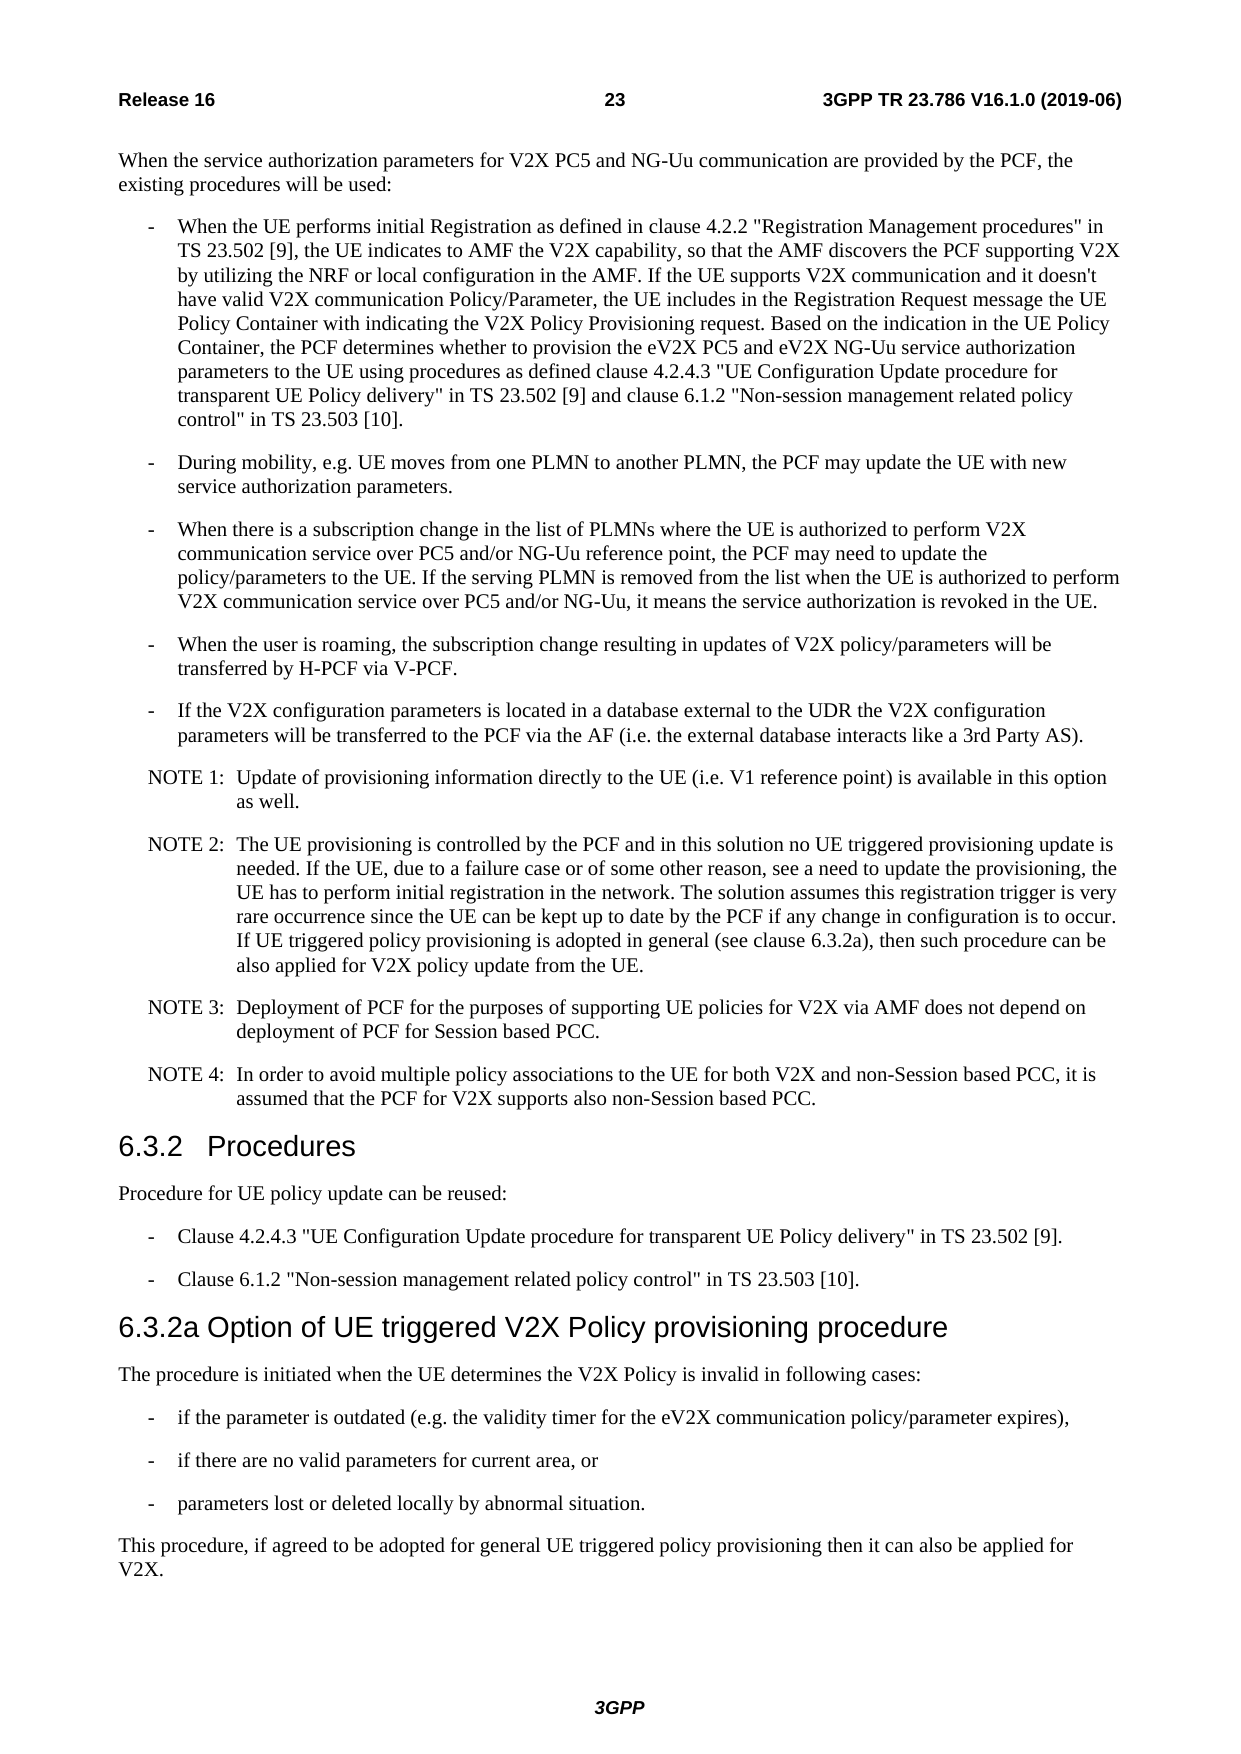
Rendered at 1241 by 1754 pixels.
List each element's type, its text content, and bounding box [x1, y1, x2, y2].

text - Clause 6.1.2 "Non-session management related policy control" in TS 23.503 [10]. [148, 1267, 1122, 1291]
text - parameters lost or deleted locally by abnormal situation. [148, 1491, 1122, 1514]
text The procedure is initiated when the UE determines the V2X Policy is invalid in following cases: [118, 1362, 1122, 1386]
text When the service authorization parameters for V2X PC5 and NG-Uu communication are provided by the PCF, the existing procedures will be used: [118, 147, 1122, 196]
text NOTE 4: In order to avoid multiple policy associations to the UE for both V2X and non-Session based PCC, it is assumed that the PCF for V2X supports also non-Session based PCC. [148, 1062, 1122, 1110]
text - Clause 4.2.4.3 "UE Configuration Update procedure for transparent UE Policy delivery" in TS 23.502 [9]. [148, 1224, 1122, 1248]
text - During mobility, e.g. UE moves from one PLMN to another PLMN, the PCF may update the UE with new service authorization parameters. [148, 450, 1122, 498]
text - if there are no valid parameters for current area, or [148, 1448, 1122, 1472]
text Procedure for UE policy update can be reused: [118, 1181, 1122, 1205]
subtitle 6.3.2 Procedures [118, 1129, 1122, 1163]
text NOTE 1: Update of provisioning information directly to the UE (i.e. V1 reference point) is available in this option as well. [148, 765, 1122, 813]
text - When there is a subscription change in the list of PLMNs where the UE is authorized to perform V2X communication service over PC5 and/or NG-Uu reference point, the PCF may need to update the policy/parameters to the UE. If the serving PLMN is removed from the list when the UE is authorized to perform V2X communication service over PC5 and/or NG-Uu, it means the service authorization is revoked in the UE. [148, 517, 1122, 613]
text NOTE 2: The UE provisioning is controlled by the PCF and in this solution no UE triggered provisioning update is needed. If the UE, due to a failure case or of some other reason, see a need to update the provisioning, the UE has to perform initial registration in the network. The solution assumes this registration trigger is very rare occurrence since the UE can be kept up to date by the PCF if any change in configuration is to occur. If UE triggered policy provisioning is adopted in general (see clause 6.3.2a), then such procedure can be also applied for V2X policy update from the UE. [148, 832, 1122, 977]
text - If the V2X configuration parameters is located in a database external to the UDR the V2X configuration parameters will be transferred to the PCF via the AF (i.e. the external database interacts like a 3rd Party AS). [148, 698, 1122, 747]
text - When the user is roaming, the subscription change resulting in updates of V2X policy/parameters will be transferred by H-PCF via V-PCF. [148, 632, 1122, 680]
text - When the UE performs initial Registration as defined in clause 4.2.2 "Registration Management procedures" in TS 23.502 [9], the UE indicates to AMF the V2X capability, so that the AMF discovers the PCF supporting V2X by utilizing the NRF or local configuration in the AMF. If the UE supports V2X communication and it doesn't have valid V2X communication Policy/Parameter, the UE includes in the Registration Request message the UE Policy Container with indicating the V2X Policy Provisioning request. Based on the indication in the UE Policy Container, the PCF determines whether to provision the eV2X PC5 and eV2X NG-Uu service authorization parameters to the UE using procedures as defined clause 4.2.4.3 "UE Configuration Update procedure for transparent UE Policy delivery" in TS 23.502 [9] and clause 6.1.2 "Non-session management related policy control" in TS 23.503 [10]. [148, 214, 1122, 431]
subtitle 6.3.2a Option of UE triggered V2X Policy provisioning procedure [118, 1310, 1122, 1343]
text NOTE 3: Deployment of PCF for the purposes of supporting UE policies for V2X via AMF does not depend on deployment of PCF for Session based PCC. [148, 995, 1122, 1043]
text This procedure, if agreed to be adopted for general UE triggered policy provisioning then it can also be applied for V2X. [118, 1533, 1122, 1581]
text - if the parameter is outdated (e.g. the validity timer for the eV2X communication policy/parameter expires), [148, 1405, 1122, 1429]
